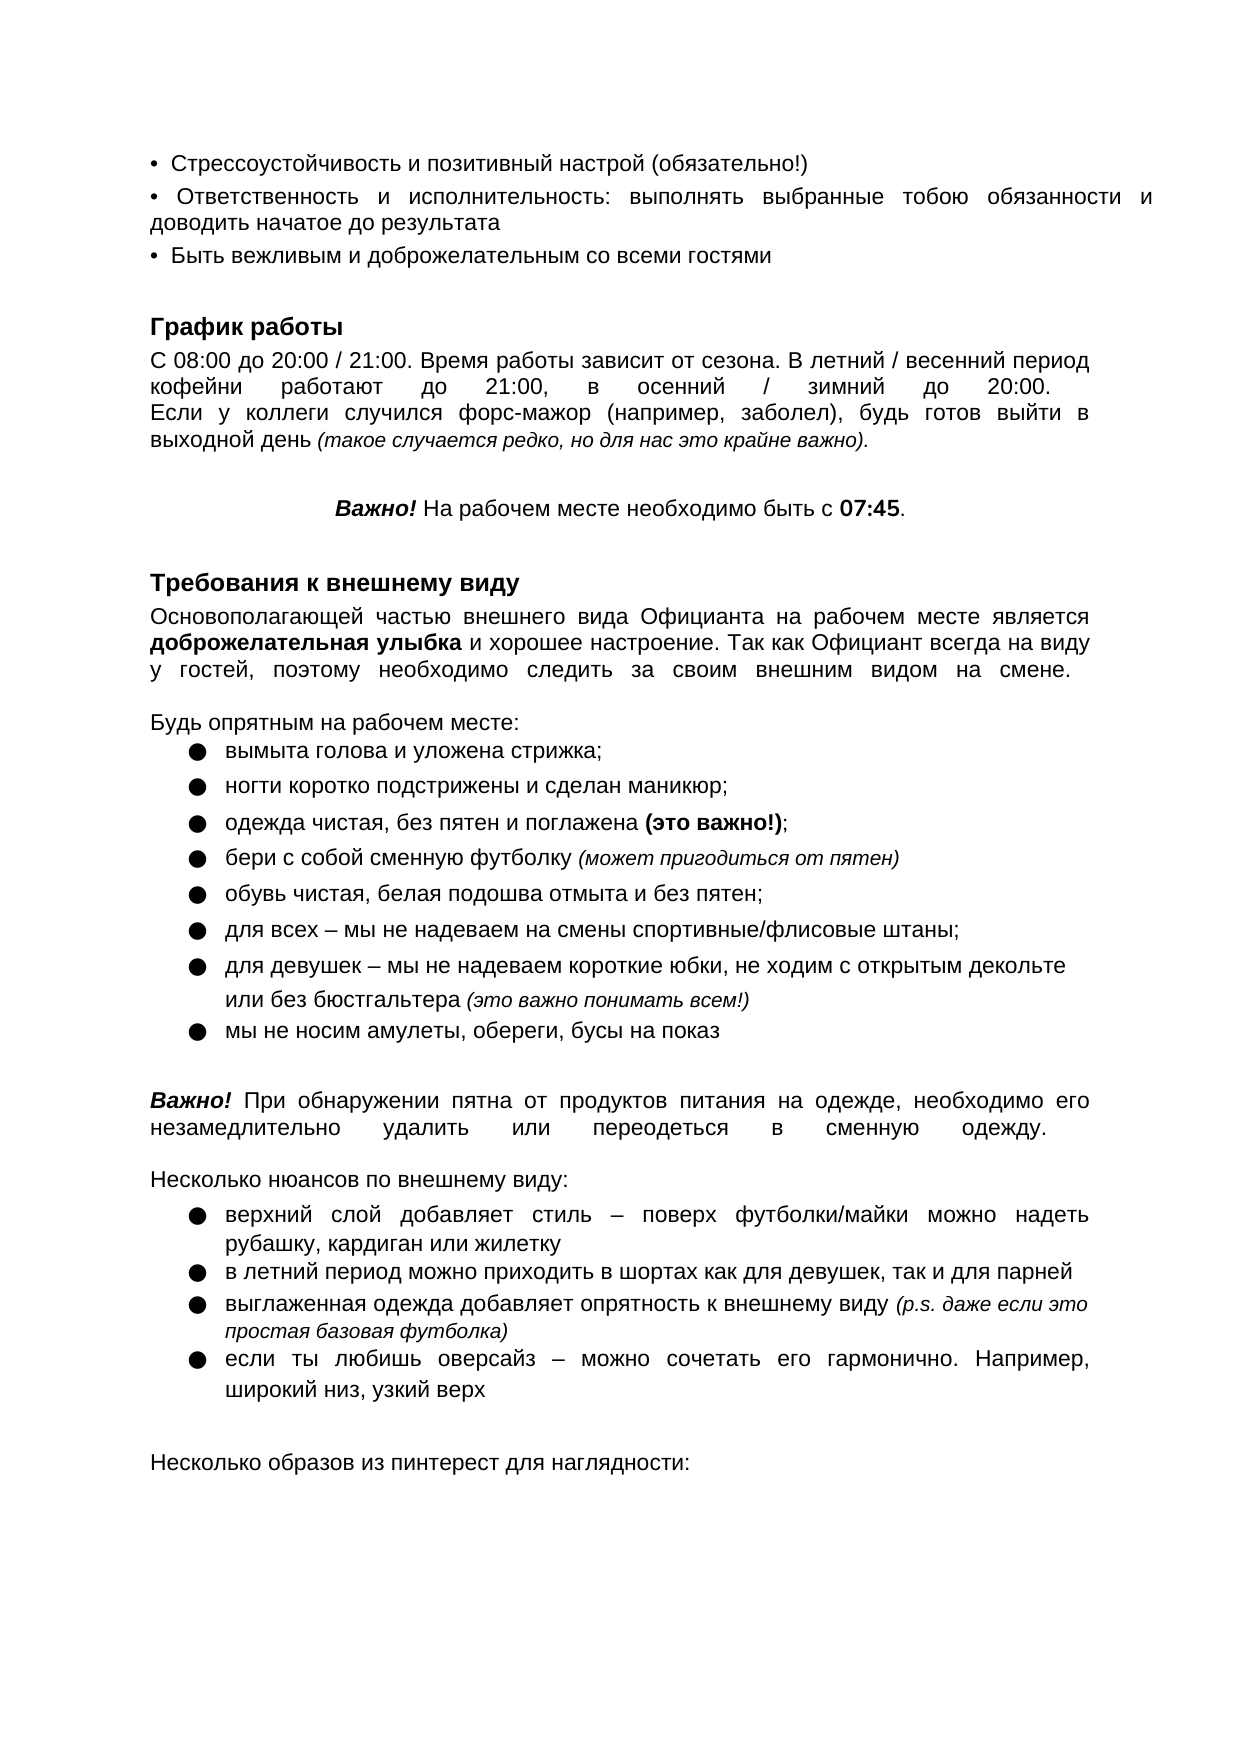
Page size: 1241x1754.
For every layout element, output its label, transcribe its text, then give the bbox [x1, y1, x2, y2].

list верхний слой добавляет стиль – поверх футболки/майки можно надеть рубашку, кардиган или жилетку [187, 1199, 1090, 1257]
list для всех – мы не надеваем на смены спортивные/флисовые штаны; [187, 914, 1090, 946]
text • Быть вежливым и доброжелательным со всеми гостями [150, 242, 1153, 268]
text Важно! При обнаружении пятна от продуктов питания на одежде, необходимо его незамедлительно удалить или переодеться в сменную одежду. Несколько нюансов по внешнему виду: [150, 1087, 1090, 1193]
list для девушек – мы не надеваем короткие юбки, не ходим с открытым декольте или без бюстгальтера (это важно понимать всем!) [187, 950, 1090, 1012]
list в летний период можно приходить в шортах как для девушек, так и для парней [187, 1257, 1090, 1288]
list обувь чистая, белая подошва отмыта и без пятен; [187, 878, 1090, 910]
text Основополагающей частью внешнего вида Официанта на рабочем месте является доброжелательная улыбка и хорошее настроение. Так как Официант всегда на виду у гостей, поэтому необходимо следить за своим внешним видом на смене. Будь опрятным на рабочем месте: [150, 603, 1090, 735]
text • Стрессоустойчивость и позитивный настрой (обязательно!) [150, 150, 1153, 176]
text Несколько образов из пинтерест для наглядности: [150, 1449, 1090, 1476]
text • Ответственность и исполнительность: выполнять выбранные тобою обязанности и доводить начатое до результата [150, 183, 1153, 235]
subtitle Требования к внешнему виду [150, 568, 1153, 597]
list бери с собой сменную футболку (может пригодиться от пятен) [187, 843, 1090, 874]
text С 08:00 до 20:00 / 21:00. Время работы зависит от сезона. В летний / весенний период кофейни работают до 21:00, в осенний / зимний до 20:00. Если у коллеги случился форс-мажор (например, заболел), будь готов выйти в выходной день (такое случается редко, но для нас это крайне важно). [150, 347, 1090, 452]
subtitle График работы [150, 312, 1153, 340]
list ногти коротко подстрижены и сделан маникюр; [187, 771, 1090, 802]
text Важно! На рабочем месте необходимо быть с 07:45. [150, 493, 1090, 524]
list мы не носим амулеты, обереги, бусы на показ [187, 1016, 1090, 1077]
list если ты любишь оверсайз – можно сочетать его гармонично. Например, широкий низ, узкий верх [187, 1343, 1090, 1406]
list вымыта голова и уложена стрижка; [187, 735, 1090, 766]
list одежда чистая, без пятен и поглажена (это важно!); [187, 807, 1090, 838]
list выглаженная одежда добавляет опрятность к внешнему виду (p.s. даже если это простая базовая футболка) [187, 1288, 1090, 1343]
